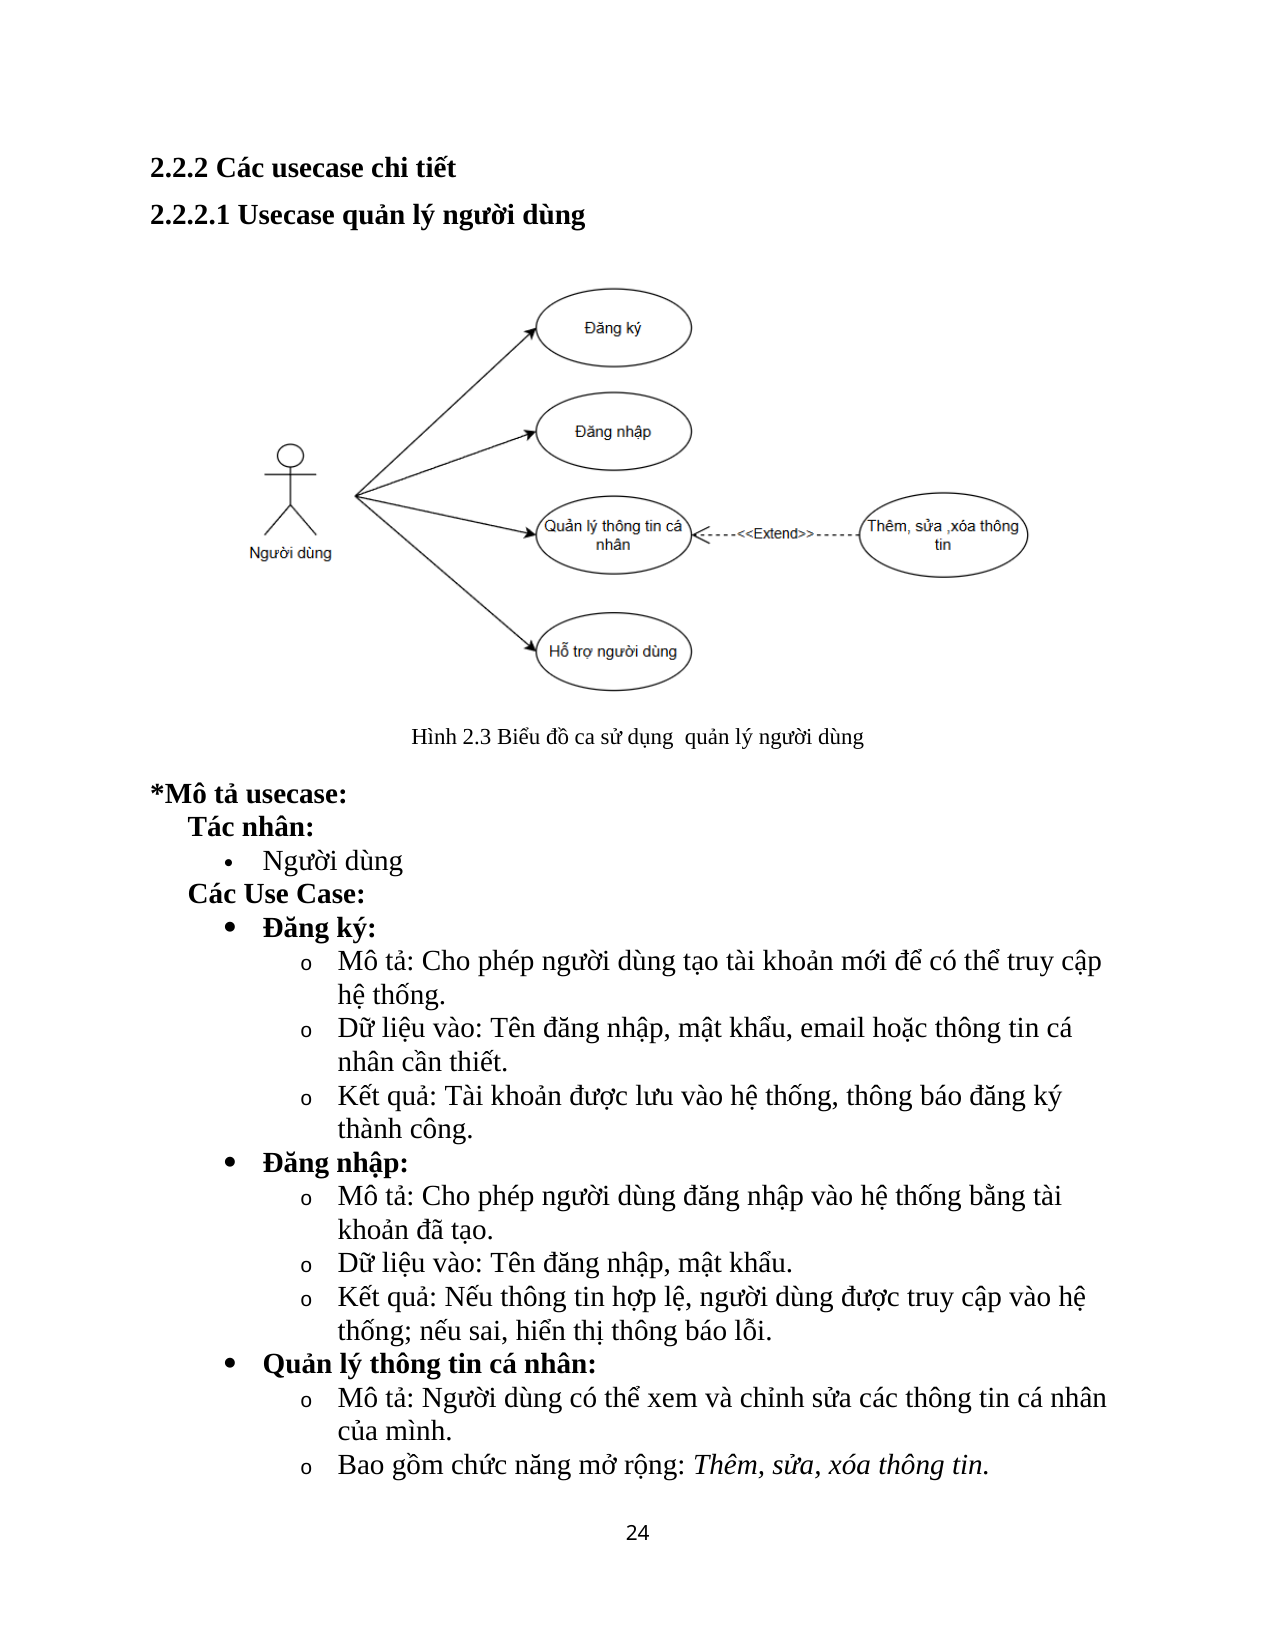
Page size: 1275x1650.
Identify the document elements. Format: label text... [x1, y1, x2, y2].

list Kết quả: Tài khoản được lưu vào hệ thống, thông báo đăng ký thành công. [300, 1078, 1125, 1145]
list Mô tả: Người dùng có thể xem và chỉnh sửa các thông tin cá nhân của mình. [300, 1380, 1125, 1447]
list Đăng nhập: [225, 1145, 1125, 1178]
text *Mô tả usecase: [150, 776, 1125, 809]
list Dữ liệu vào: Tên đăng nhập, mật khẩu, email hoặc thông tin cá nhân cần thiết. [300, 1011, 1125, 1078]
text Tác nhân: [187, 809, 1125, 843]
subtitle 2.2.2.1 Usecase quản lý người dùng [150, 197, 1125, 230]
list Người dùng [225, 843, 1125, 876]
text Hình 2.3 Biểu đồ ca sử dụng quản lý người dùng [150, 723, 1125, 749]
text Các Use Case: [187, 876, 1125, 910]
list Dữ liệu vào: Tên đăng nhập, mật khẩu. [300, 1246, 1125, 1279]
list Mô tả: Cho phép người dùng tạo tài khoản mới để có thể truy cập hệ thống. [300, 943, 1125, 1011]
list Kết quả: Nếu thông tin hợp lệ, người dùng được truy cập vào hệ thống; nếu sai, hiển thị thông báo lỗi. [300, 1279, 1125, 1346]
picture [221, 268, 1054, 723]
list Đăng ký: [225, 910, 1125, 943]
subtitle 2.2.2 Các usecase chi tiết [150, 150, 1125, 183]
list Mô tả: Cho phép người dùng đăng nhập vào hệ thống bằng tài khoản đã tạo. [300, 1178, 1125, 1246]
list Bao gồm chức năng mở rộng: Thêm, sửa, xóa thông tin. [300, 1447, 1125, 1480]
list Quản lý thông tin cá nhân: [225, 1346, 1125, 1380]
